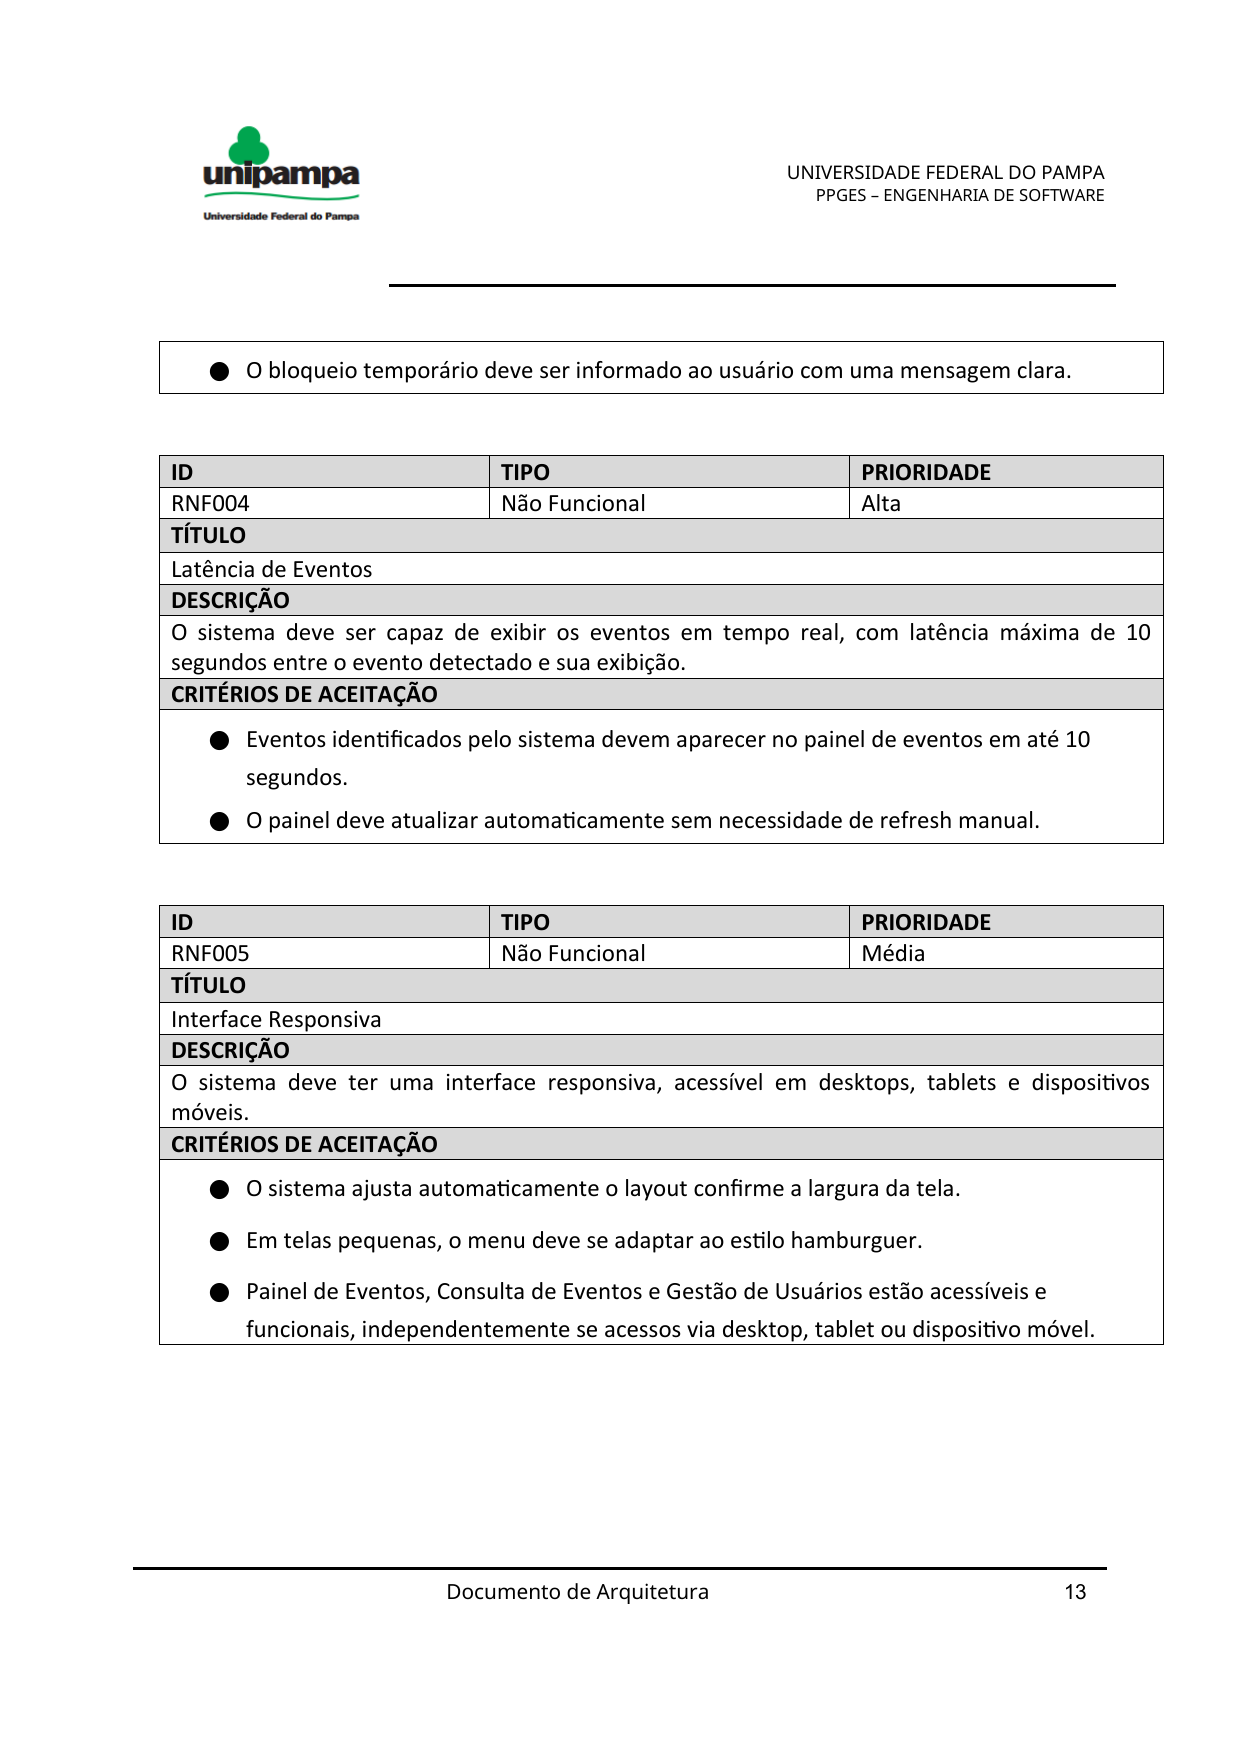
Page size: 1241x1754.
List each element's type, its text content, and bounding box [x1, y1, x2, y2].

table_cell O sistema deve ter uma interface responsiva, acessível em desktops, tablets e dispositivos móveis. [160, 1066, 1163, 1127]
table_cell Não Funcional [490, 488, 849, 518]
table_cell Alta [850, 488, 1163, 518]
table_cell Não Funcional [490, 938, 849, 968]
picture [181, 108, 389, 245]
table_cell Eventos identificados pelo sistema devem aparecer no painel de eventos em até 10 segundos. O painel deve atualizar automaticamente sem necessidade de refresh manual. [160, 710, 1163, 843]
table_cell CRITÉRIOS DE ACEITAÇÃO [160, 679, 1163, 709]
table_cell RNF004 [160, 488, 489, 518]
table_cell Latência de Eventos [160, 553, 1163, 584]
table_header ID [160, 906, 489, 937]
table_cell DESCRIÇÃO [160, 585, 1163, 615]
table_cell Interface Responsiva [160, 1003, 1163, 1034]
table_cell Média [850, 938, 1163, 968]
table_header PRIORIDADE [850, 906, 1163, 937]
table_header TIPO [490, 906, 849, 937]
table_cell CRITÉRIOS DE ACEITAÇÃO [160, 1128, 1163, 1159]
table_cell DESCRIÇÃO [160, 1035, 1163, 1065]
table_cell O sistema ajusta automaticamente o layout confirme a largura da tela. Em telas pequenas, o menu deve se adaptar ao estilo hamburguer. Painel de Eventos, Consulta de Eventos e Gestão de Usuários estão acessíveis e funcionais, independentemente se acessos via desktop, tablet ou dispositivo móvel. [160, 1160, 1163, 1344]
table_header TIPO [490, 456, 849, 487]
table_cell TÍTULO [160, 519, 1163, 552]
table_cell TÍTULO [160, 969, 1163, 1002]
table_cell RNF005 [160, 938, 489, 968]
table_cell O sistema deve ser capaz de exibir os eventos em tempo real, com latência máxima de 10 segundos entre o evento detectado e sua exibição. [160, 616, 1163, 677]
table_header PRIORIDADE [850, 456, 1163, 487]
table_header ID [160, 456, 489, 487]
